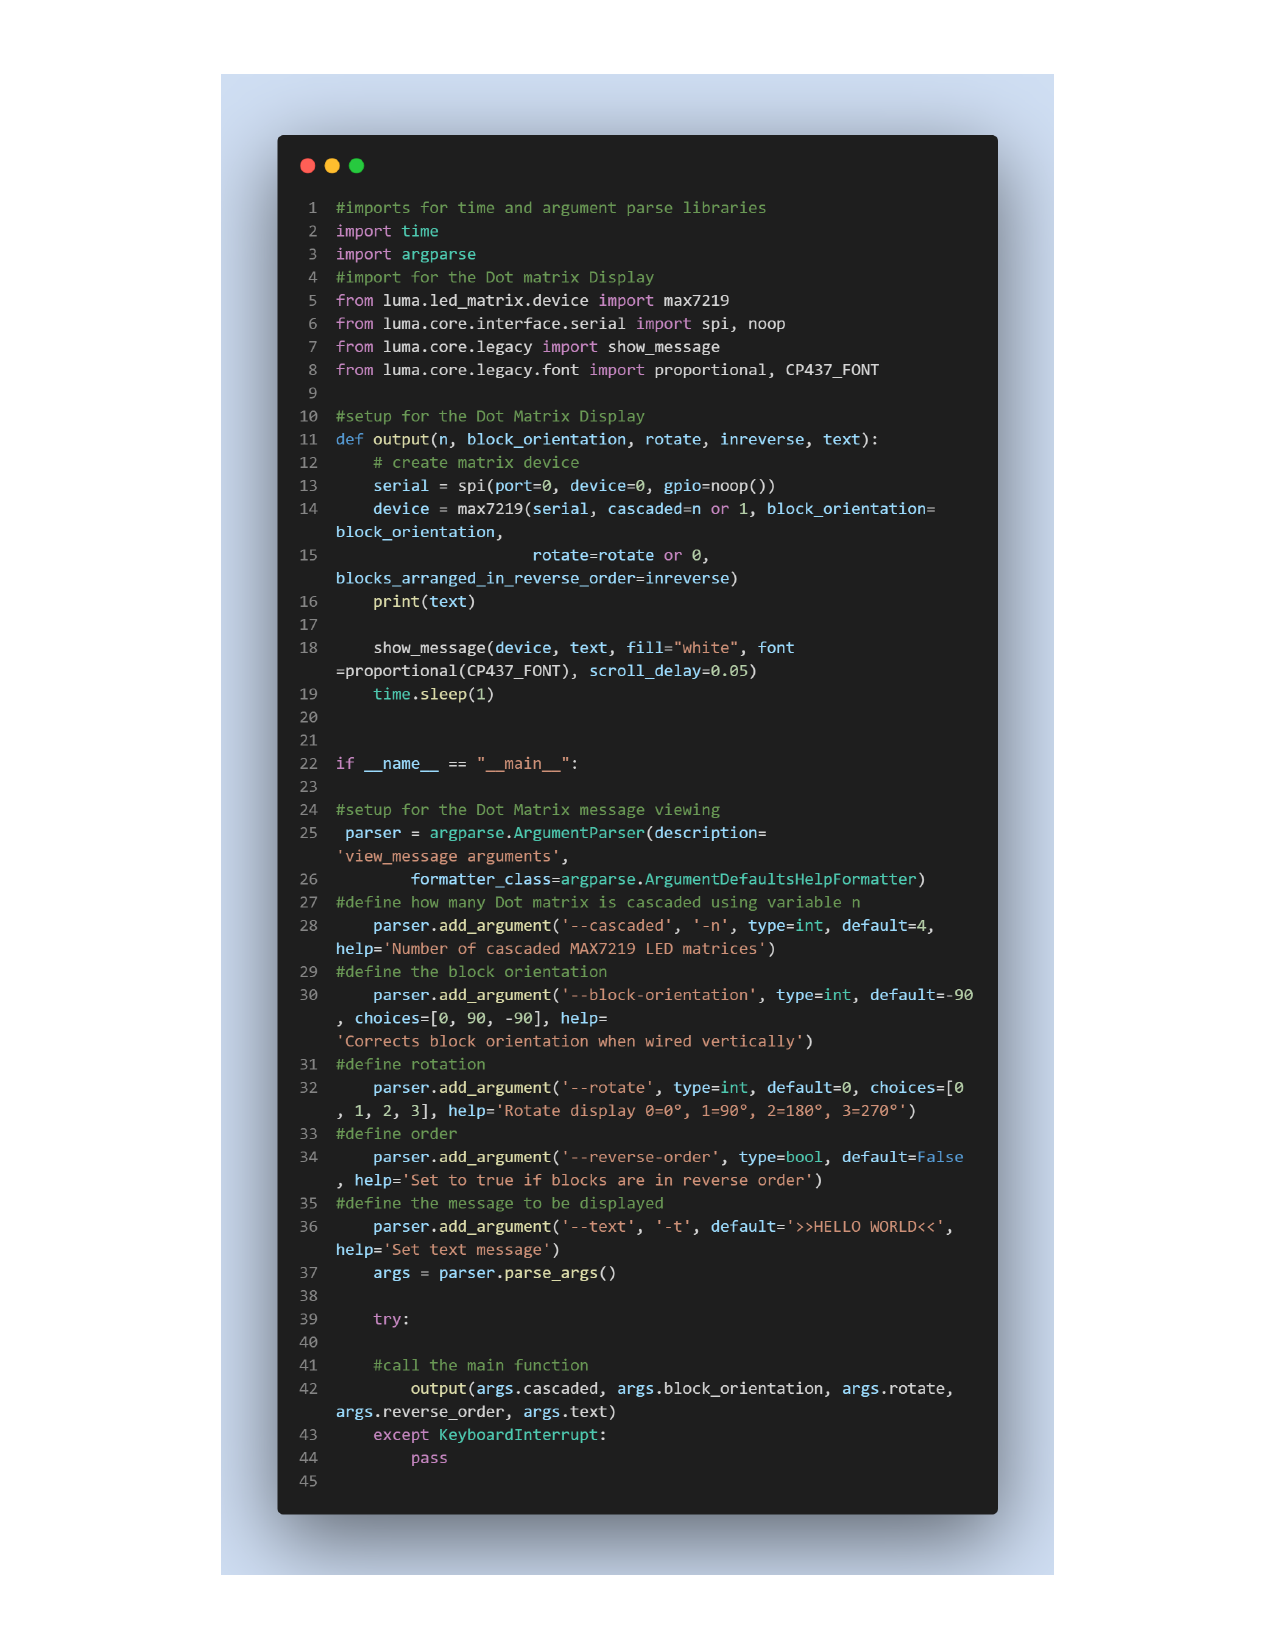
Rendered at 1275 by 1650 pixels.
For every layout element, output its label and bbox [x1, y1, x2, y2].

picture [221, 74, 1054, 1575]
